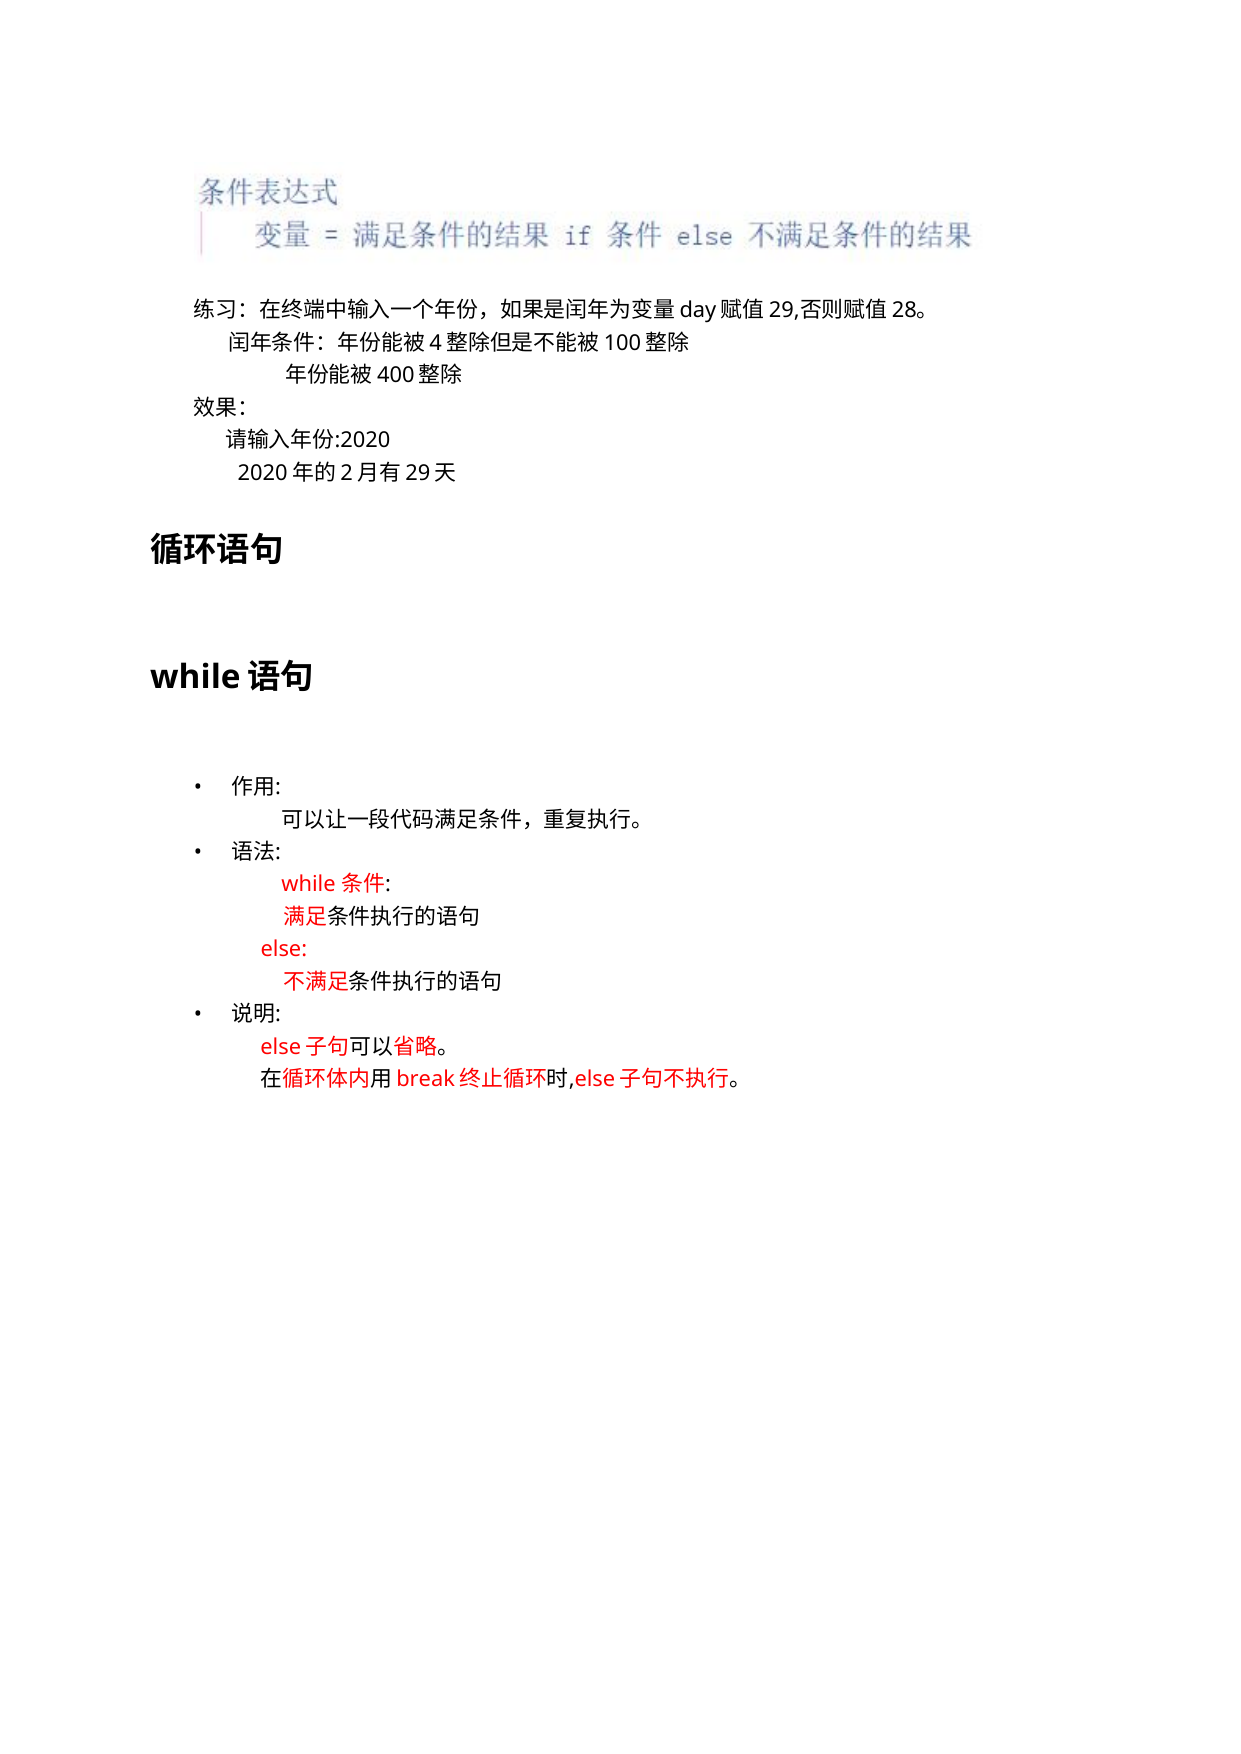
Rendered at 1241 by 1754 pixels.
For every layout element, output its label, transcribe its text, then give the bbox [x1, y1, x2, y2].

picture [193, 162, 1029, 272]
text 在循环体内用break终止循环时,else子句不执行。 [194, 1061, 1090, 1094]
text 不满足条件执行的语句 [194, 964, 1090, 996]
text else子句可以省略。 [194, 1029, 1090, 1061]
text 年份能被400整除 [194, 357, 1090, 389]
text else: [194, 931, 1090, 964]
text 可以让一段代码满足条件，重复执行。 [275, 801, 1090, 834]
text 循环语句 [150, 514, 1090, 579]
list 语法: [194, 834, 1090, 866]
text while语句 [150, 641, 1090, 706]
text 练习：在终端中输入一个年份，如果是闰年为变量day赋值29,否则赋值28。 [194, 292, 1090, 324]
text 效果： [194, 389, 1090, 422]
text 2020年的2月有29天 [194, 454, 1090, 487]
text 请输入年份:2020 [194, 422, 1090, 454]
text 闰年条件：年份能被4整除但是不能被100整除 [194, 324, 1090, 357]
list 作用: [194, 769, 1090, 801]
text while 条件: [237, 866, 1090, 899]
text 满足条件执行的语句 [194, 899, 1090, 931]
list 说明: [194, 996, 1090, 1029]
